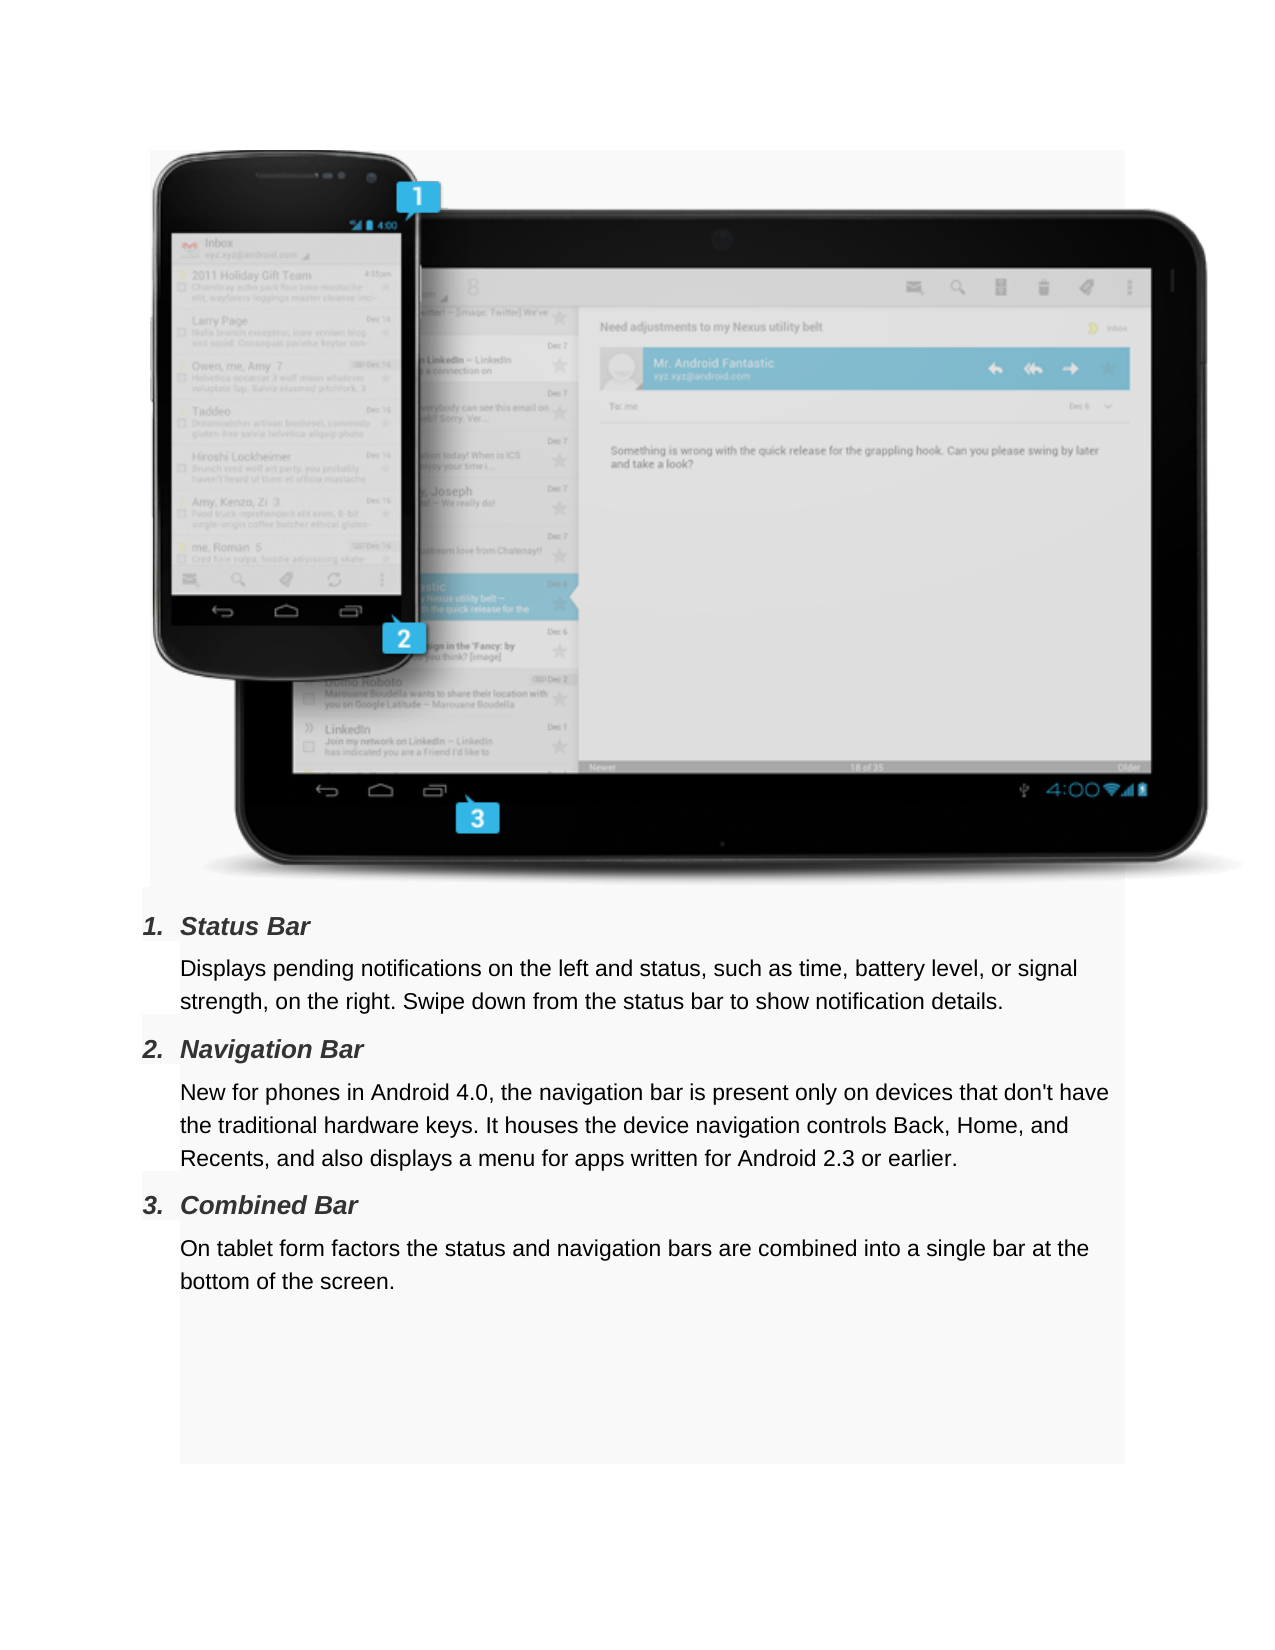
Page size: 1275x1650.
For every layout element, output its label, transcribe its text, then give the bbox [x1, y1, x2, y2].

subtitle Combined Bar [142, 1187, 1125, 1220]
text New for phones in Android 4.0, the navigation bar is present only on devices that don't have the traditional hardware keys. It houses the device navigation controls Back, Home, and Recents, and also displays a menu for apps written for Android 2.3 or earlier. [180, 1072, 1125, 1171]
text On tablet form factors the status and navigation bars are combined into a single bar at the bottom of the screen. [180, 1228, 1125, 1294]
text Displays pending notifications on the left and status, such as time, battery level, or signal strength, on the right. Swipe down from the status bar to show notification details. [180, 949, 1125, 1014]
picture [150, 150, 1245, 887]
subtitle Status Bar [142, 908, 1125, 941]
subtitle Navigation Bar [142, 1031, 1125, 1064]
